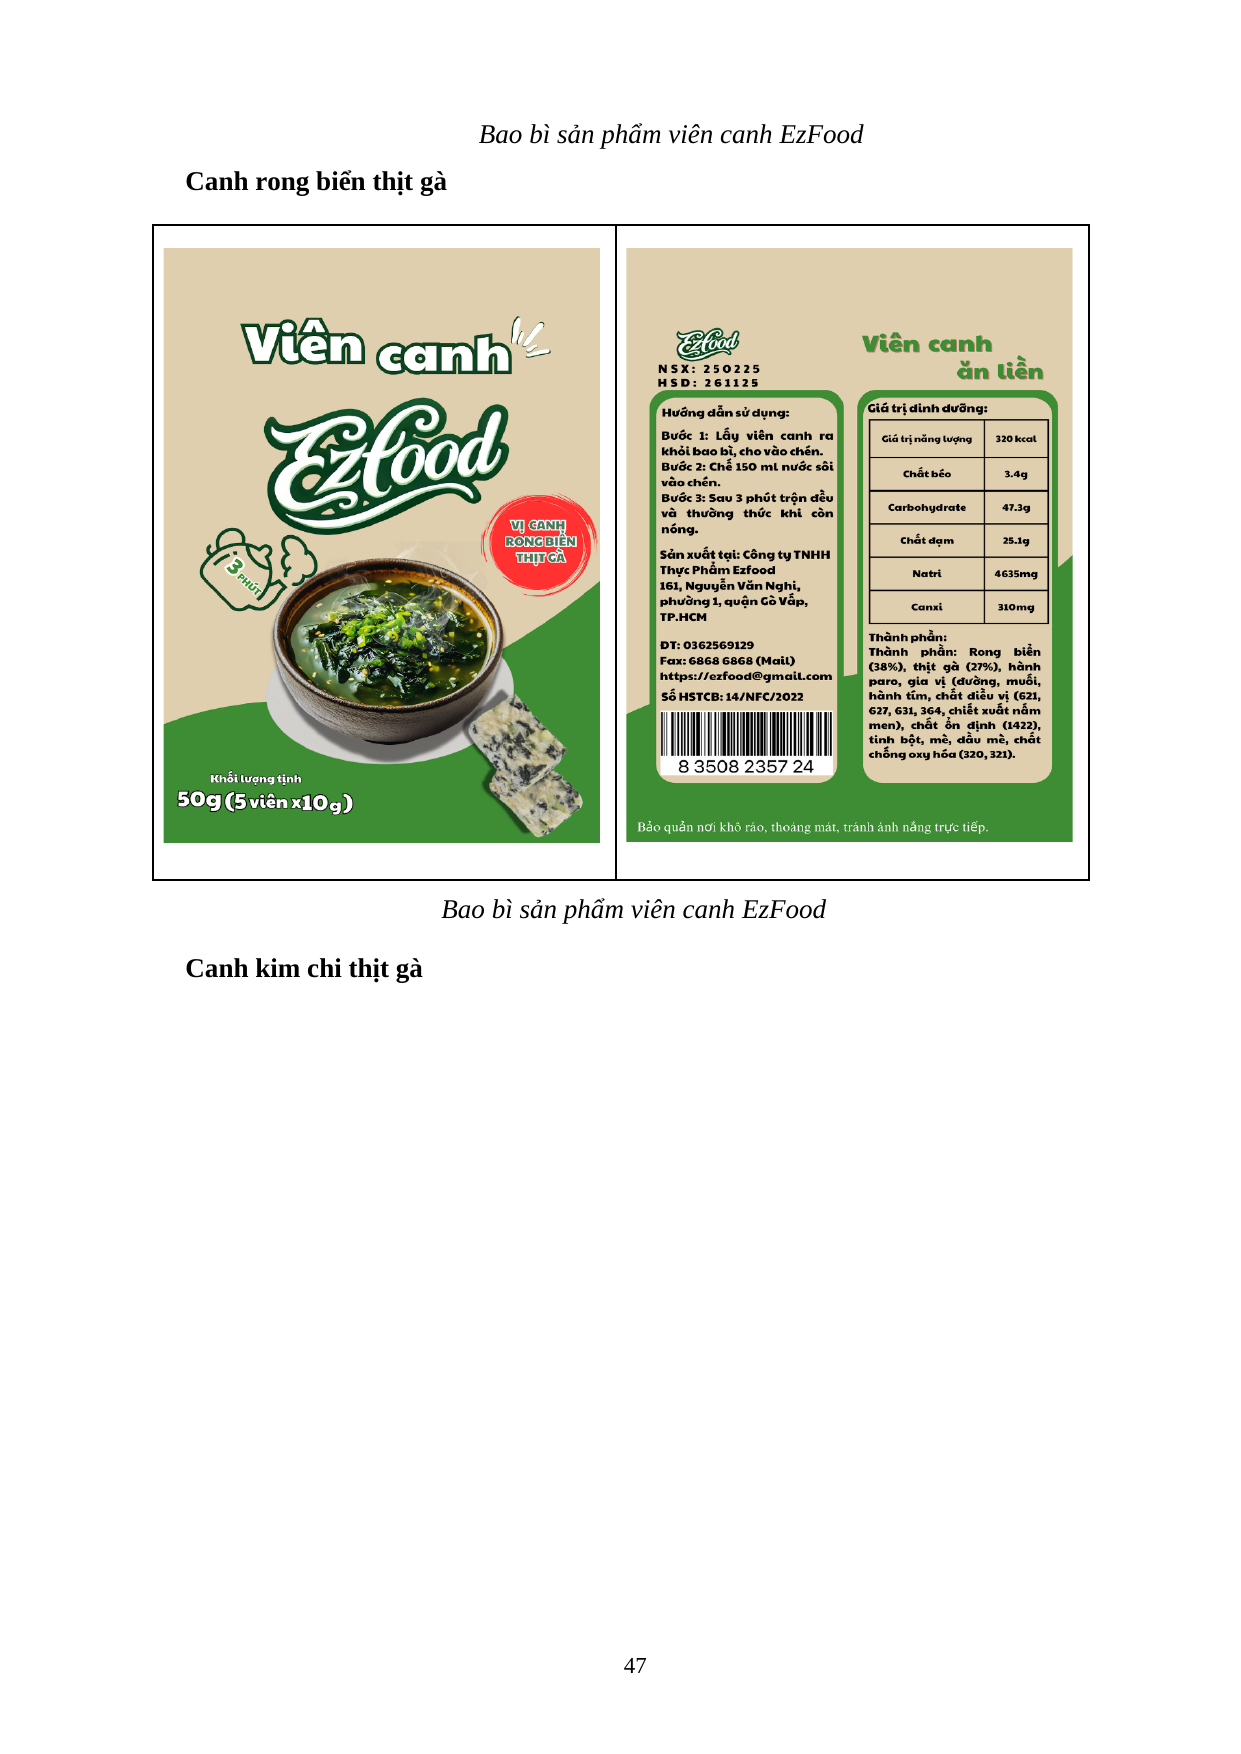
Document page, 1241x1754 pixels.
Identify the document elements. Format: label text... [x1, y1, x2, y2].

picture [163, 248, 600, 843]
table_header [617, 226, 1088, 879]
table_header [154, 226, 615, 879]
picture [626, 248, 1073, 842]
list Canh rong biển thịt gà [185, 165, 1122, 196]
list Canh kim chi thịt gà [185, 952, 1122, 984]
text Bao bì sản phẩm viên canh EzFood [148, 893, 1122, 924]
list Bao bì sản phẩm viên canh EzFood [223, 118, 1122, 149]
